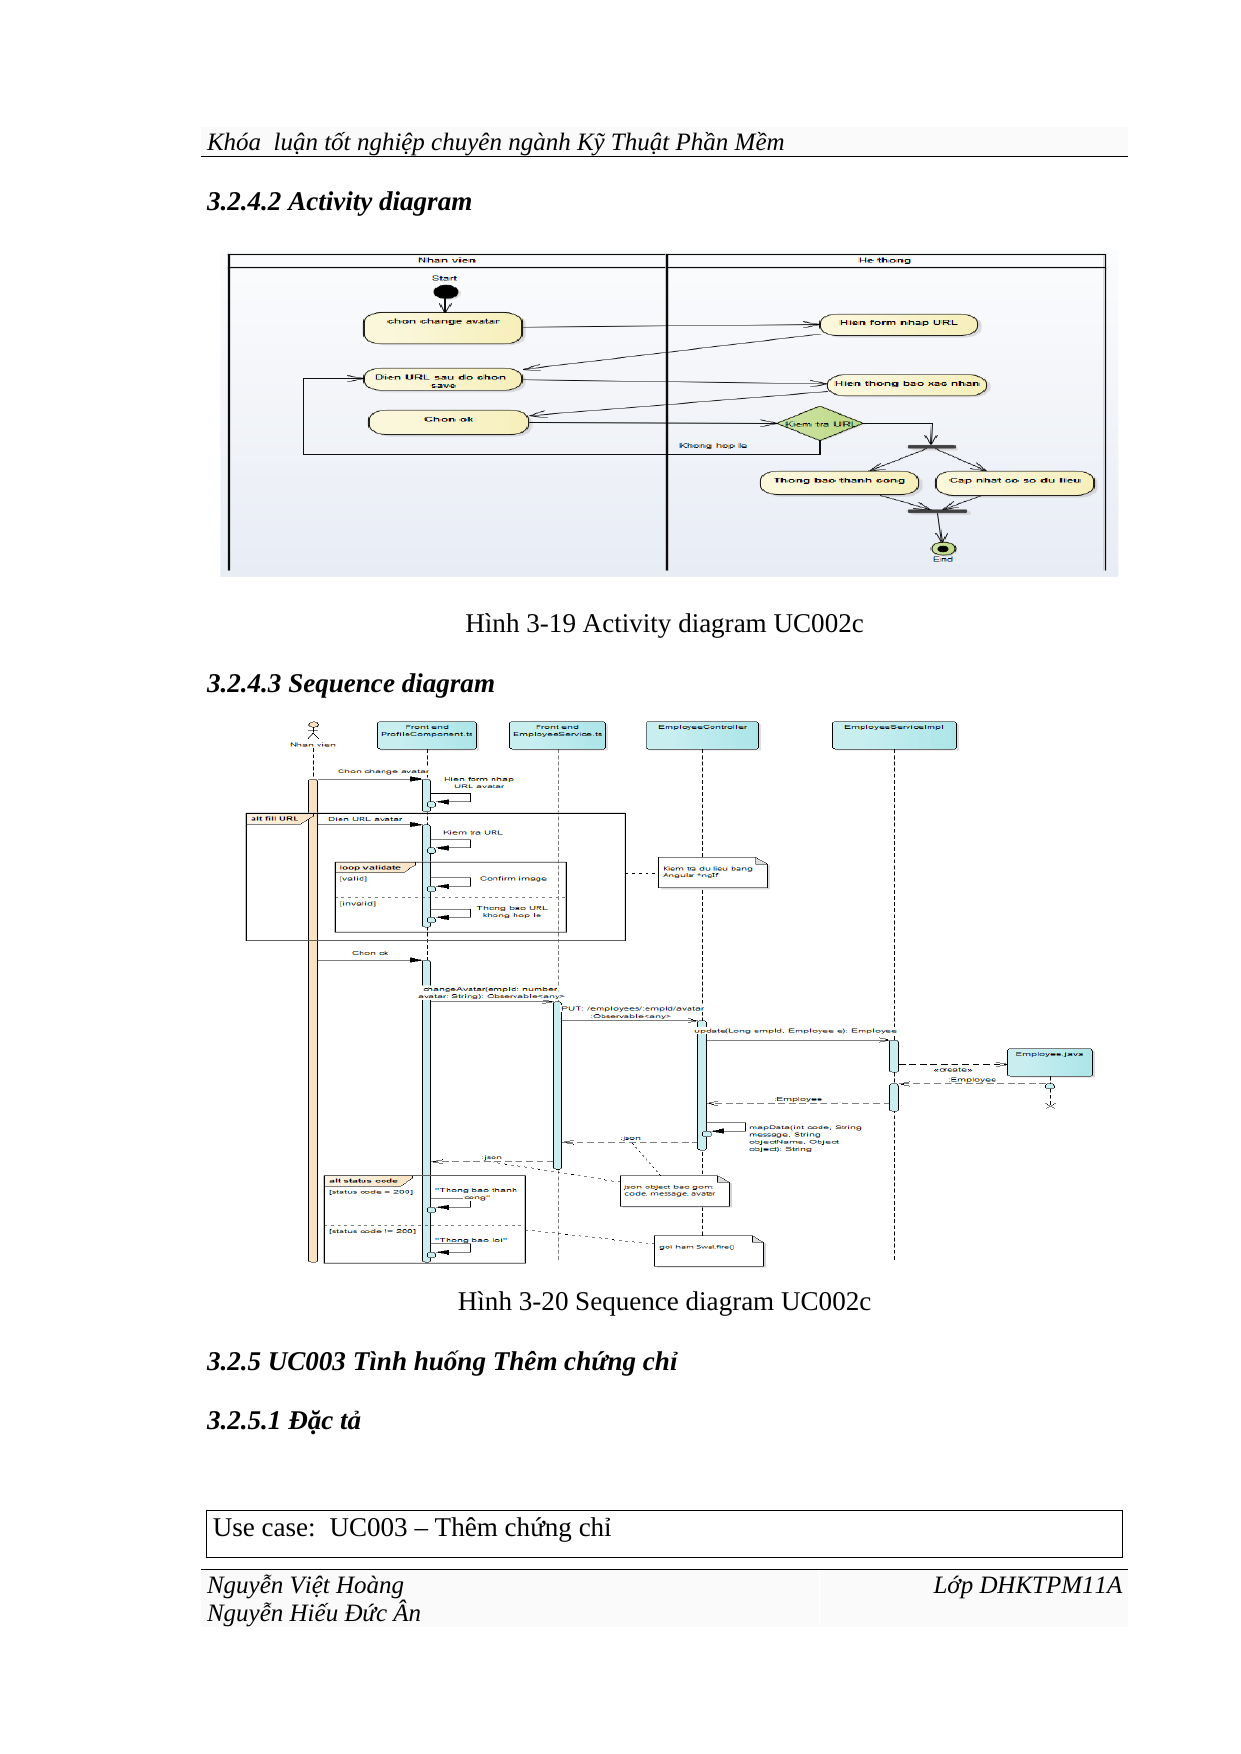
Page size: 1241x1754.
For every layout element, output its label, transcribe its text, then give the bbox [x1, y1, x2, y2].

subtitle UC003 Tình huống Thêm chứng chỉ [207, 1344, 1122, 1376]
picture [232, 718, 1104, 1270]
subtitle Activity diagram [207, 185, 1122, 216]
table_header Use case: UC003 – Thêm chứng chỉ [207, 1511, 1122, 1557]
picture [220, 250, 1119, 577]
subtitle Sequence diagram [207, 667, 1122, 698]
subtitle Đặc tả [207, 1404, 1122, 1435]
